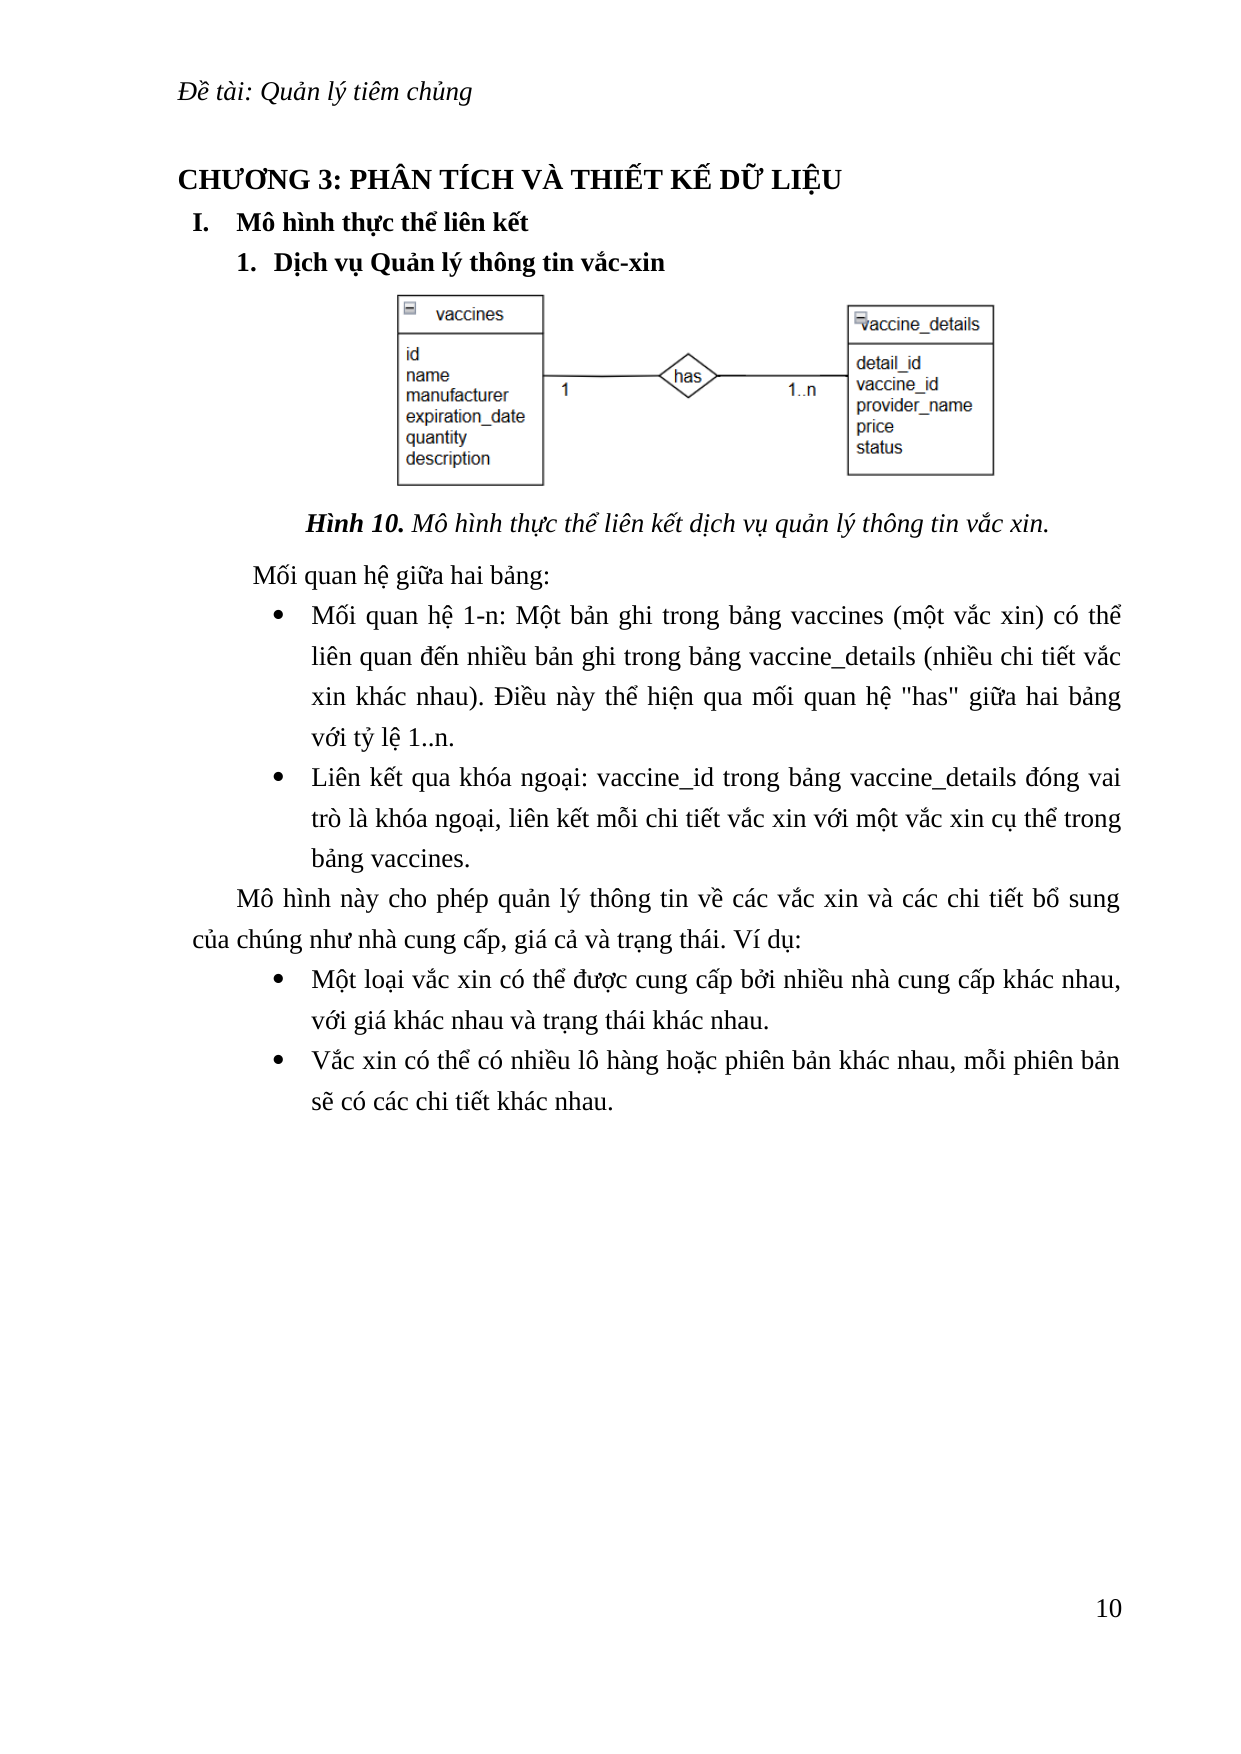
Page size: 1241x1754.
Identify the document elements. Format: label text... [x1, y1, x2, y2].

list Vắc xin có thể có nhiều lô hàng hoặc phiên bản khác nhau, mỗi phiên bản sẽ có các chi tiết khác nhau. [274, 1044, 1122, 1116]
list Dịch vụ Quản lý thông tin vắc-xin [236, 246, 1122, 277]
subtitle CHƯƠNG 3: PHÂN TÍCH VÀ THIẾT KẾ DỮ LIỆU [177, 162, 1122, 196]
text Hình 10. Mô hình thực thể liên kết dịch vụ quản lý thông tin vắc xin. [177, 507, 1122, 538]
text Mô hình này cho phép quản lý thông tin về các vắc xin và các chi tiết bổ sung của chúng như nhà cung cấp, giá cả và trạng thái. Ví dụ: [192, 883, 1122, 954]
list Mối quan hệ 1-n: Một bản ghi trong bảng vaccines (một vắc xin) có thể liên quan đến nhiều bản ghi trong bảng vaccine_details (nhiều chi tiết vắc xin khác nhau). Điều này thể hiện qua mối quan hệ "has" giữa hai bảng với tỷ lệ 1..n. [274, 599, 1122, 752]
list Liên kết qua khóa ngoại: vaccine_id trong bảng vaccine_details đóng vai trò là khóa ngoại, liên kết mỗi chi tiết vắc xin với một vắc xin cụ thể trong bảng vaccines. [274, 761, 1122, 873]
text Mối quan hệ giữa hai bảng: [192, 559, 1122, 590]
list Một loại vắc xin có thể được cung cấp bởi nhiều nhà cung cấp khác nhau, với giá khác nhau và trạng thái khác nhau. [274, 963, 1122, 1035]
picture [353, 286, 1006, 498]
list Mô hình thực thể liên kết [192, 206, 1122, 237]
